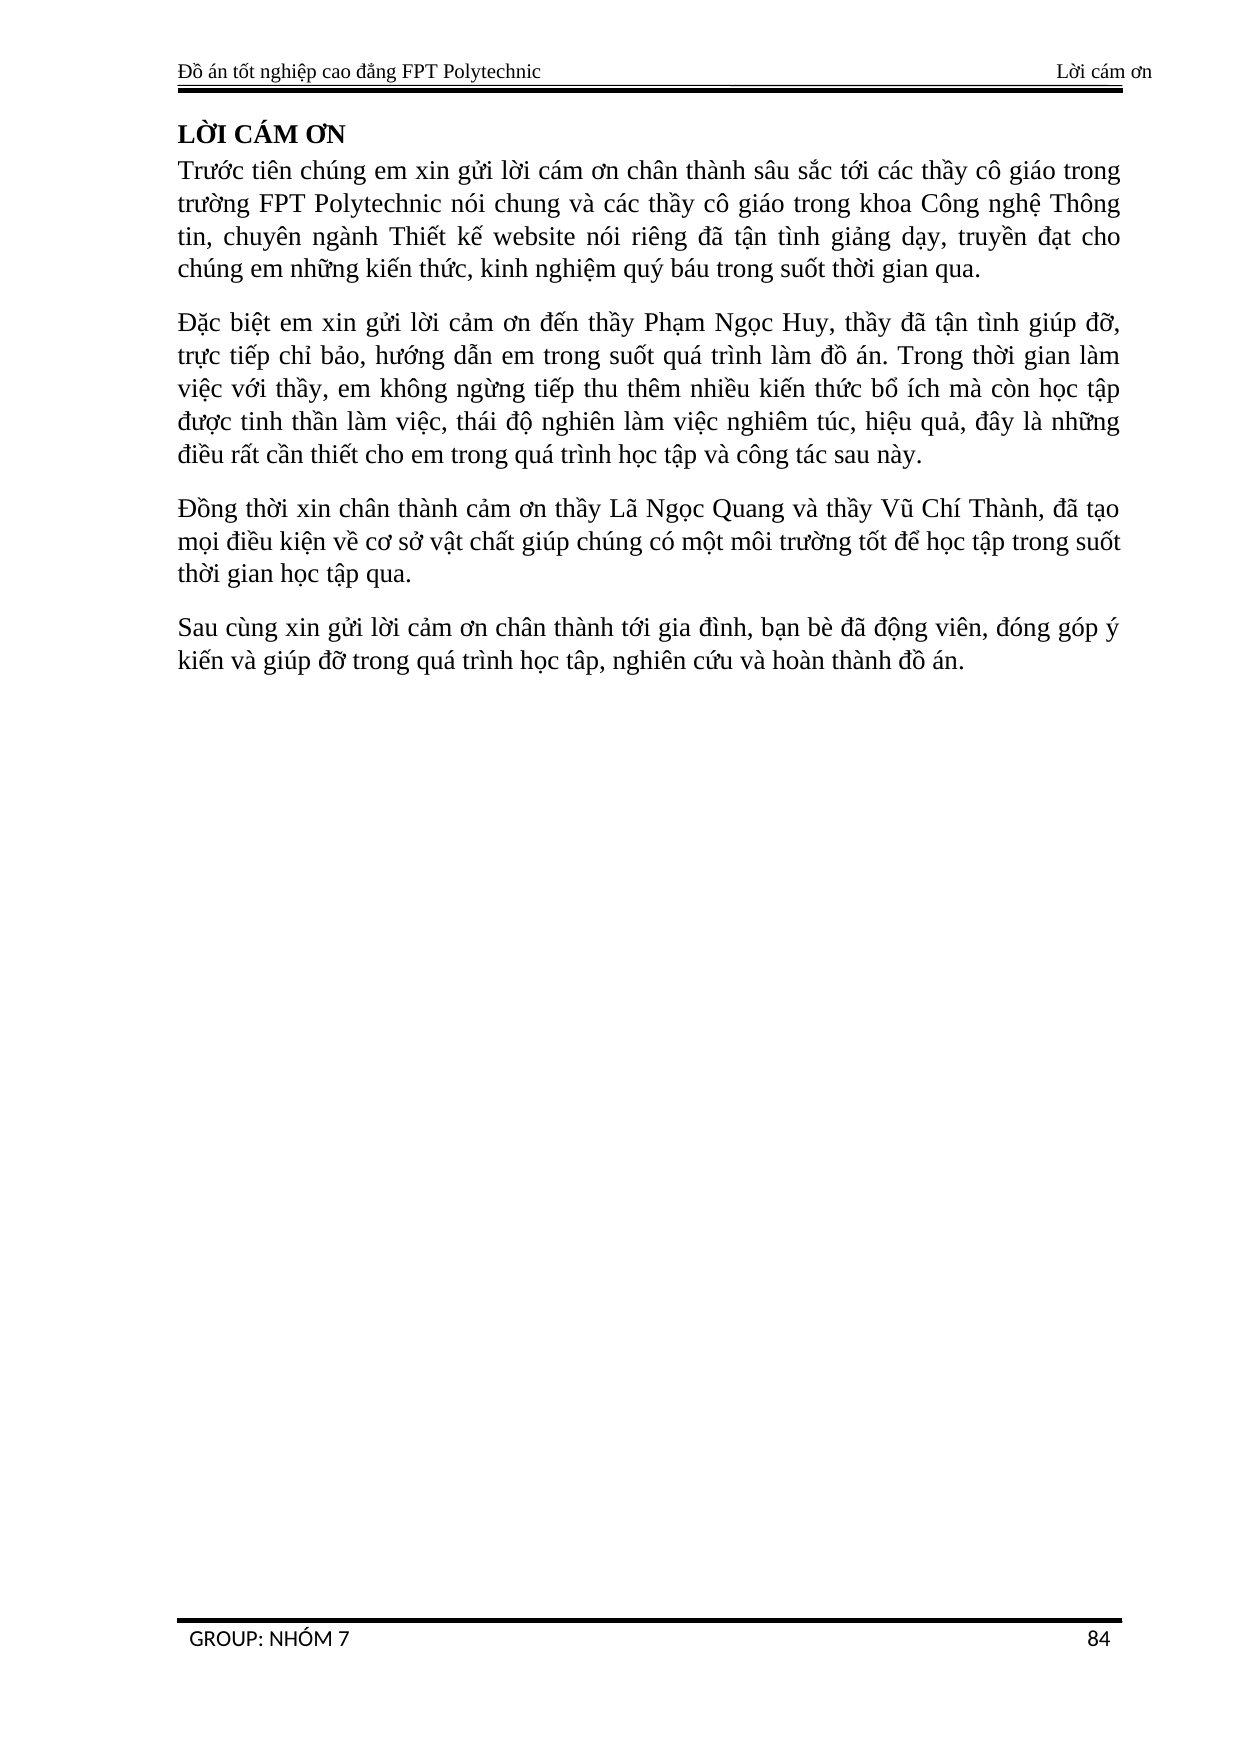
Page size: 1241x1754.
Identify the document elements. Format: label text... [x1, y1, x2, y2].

text Đồng thời xin chân thành cảm ơn thầy Lã Ngọc Quang và thầy Vũ Chí Thành, đã tạo mọi điều kiện về cơ sở vật chất giúp chúng có một môi trường tốt để học tập trong suốt thời gian học tập qua. [177, 492, 1122, 589]
text Trước tiên chúng em xin gửi lời cám ơn chân thành sâu sắc tới các thầy cô giáo trong trường FPT Polytechnic nói chung và các thầy cô giáo trong khoa Công nghệ Thông tin, chuyên ngành Thiết kế website nói riêng đã tận tình giảng dạy, truyền đạt cho chúng em những kiến thức, kinh nghiệm quý báu trong suốt thời gian qua. [177, 154, 1122, 284]
subtitle LỜI CÁM ƠN [177, 118, 1122, 149]
text Sau cùng xin gửi lời cảm ơn chân thành tới gia đình, bạn bè đã động viên, đóng góp ý kiến và giúp đỡ trong quá trình học tâp, nghiên cứu và hoàn thành đồ án. [177, 611, 1122, 675]
text Đặc biệt em xin gửi lời cảm ơn đến thầy Phạm Ngọc Huy, thầy đã tận tình giúp đỡ, trực tiếp chỉ bảo, hướng dẫn em trong suốt quá trình làm đồ án. Trong thời gian làm việc với thầy, em không ngừng tiếp thu thêm nhiều kiến thức bổ ích mà còn học tập được tinh thần làm việc, thái độ nghiên làm việc nghiêm túc, hiệu quả, đây là những điều rất cần thiết cho em trong quá trình học tập và công tác sau này. [177, 306, 1122, 469]
